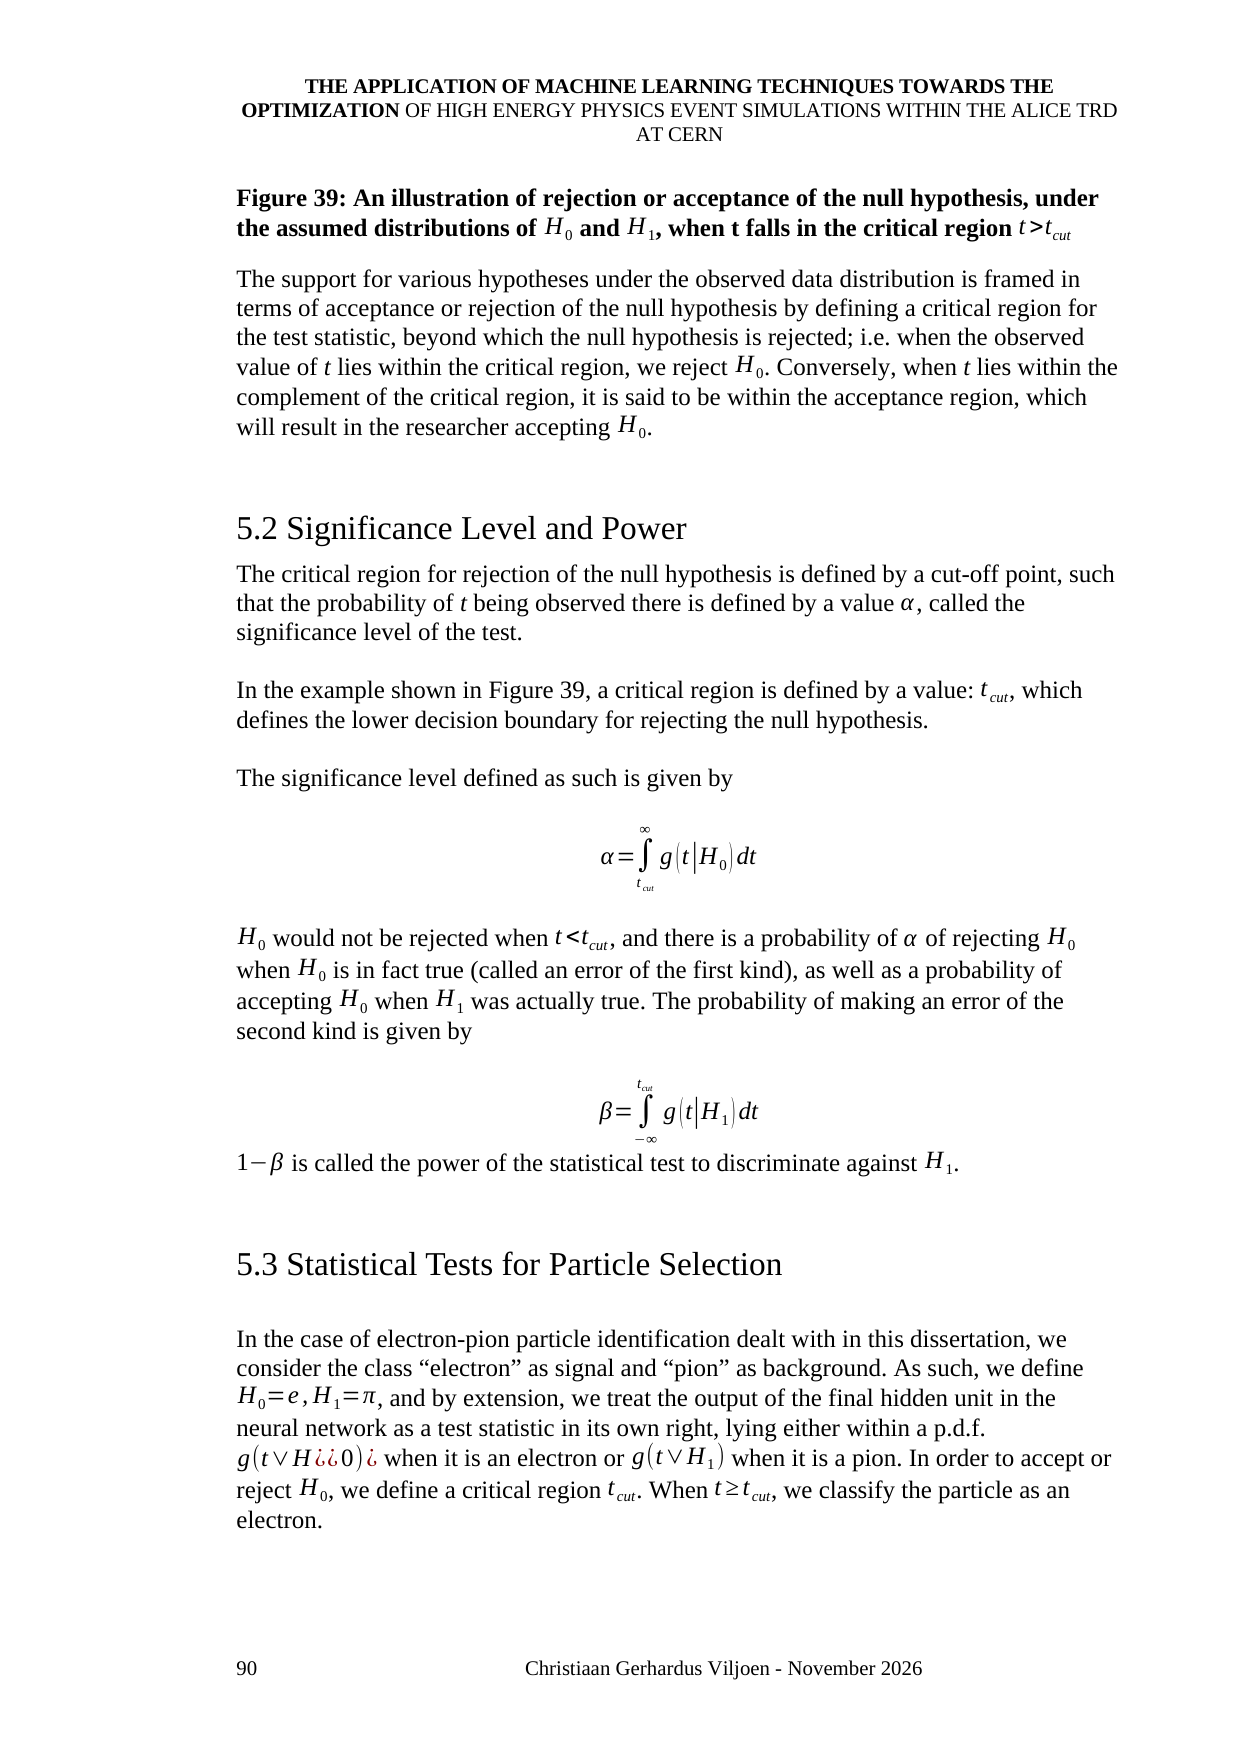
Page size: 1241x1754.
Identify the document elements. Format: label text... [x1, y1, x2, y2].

text would not be rejected when , and there is a probability of of rejecting when is in fact true (called an error of the first kind), as well as a probability of accepting when was actually true. The probability of making an error of the second kind is given by [236, 922, 1122, 1045]
text The significance level defined as such is given by [236, 763, 1122, 792]
text In the case of electron-pion particle identification dealt with in this dissertation, we consider the class “electron” as signal and “pion” as background. As such, we define , and by extension, we treat the output of the final hidden unit in the neural network as a test statistic in its own right, lying either within a p.d.f. when it is an electron or when it is a pion. In order to accept or reject , we define a critical region . When , we classify the particle as an electron. [236, 1324, 1122, 1534]
text In the example shown in Figure 38, a critical region is defined by a value: , which defines the lower decision boundary for rejecting the null hypothesis. [236, 674, 1122, 734]
subtitle Statistical Tests for Particle Selection [236, 1244, 1122, 1283]
text Figure 39: An illustration of rejection or acceptance of the null hypothesis, under the assumed distributions of and , when t falls in the critical region [236, 183, 1122, 244]
text The critical region for rejection of the null hypothesis is defined by a cut-off point, such that the probability of t being observed there is defined by a value , called the significance level of the test. [236, 559, 1122, 646]
subtitle Significance Level and Power [236, 508, 1122, 547]
text is called the power of the statistical test to discriminate against . [236, 1147, 1122, 1178]
text The support for various hypotheses under the observed data distribution is framed in terms of acceptance or rejection of the null hypothesis by defining a critical region for the test statistic, beyond which the null hypothesis is rejected; i.e. when the observed value of t lies within the critical region, we reject . Conversely, when t lies within the complement of the critical region, it is said to be within the acceptance region, which will result in the researcher accepting . [236, 264, 1122, 442]
